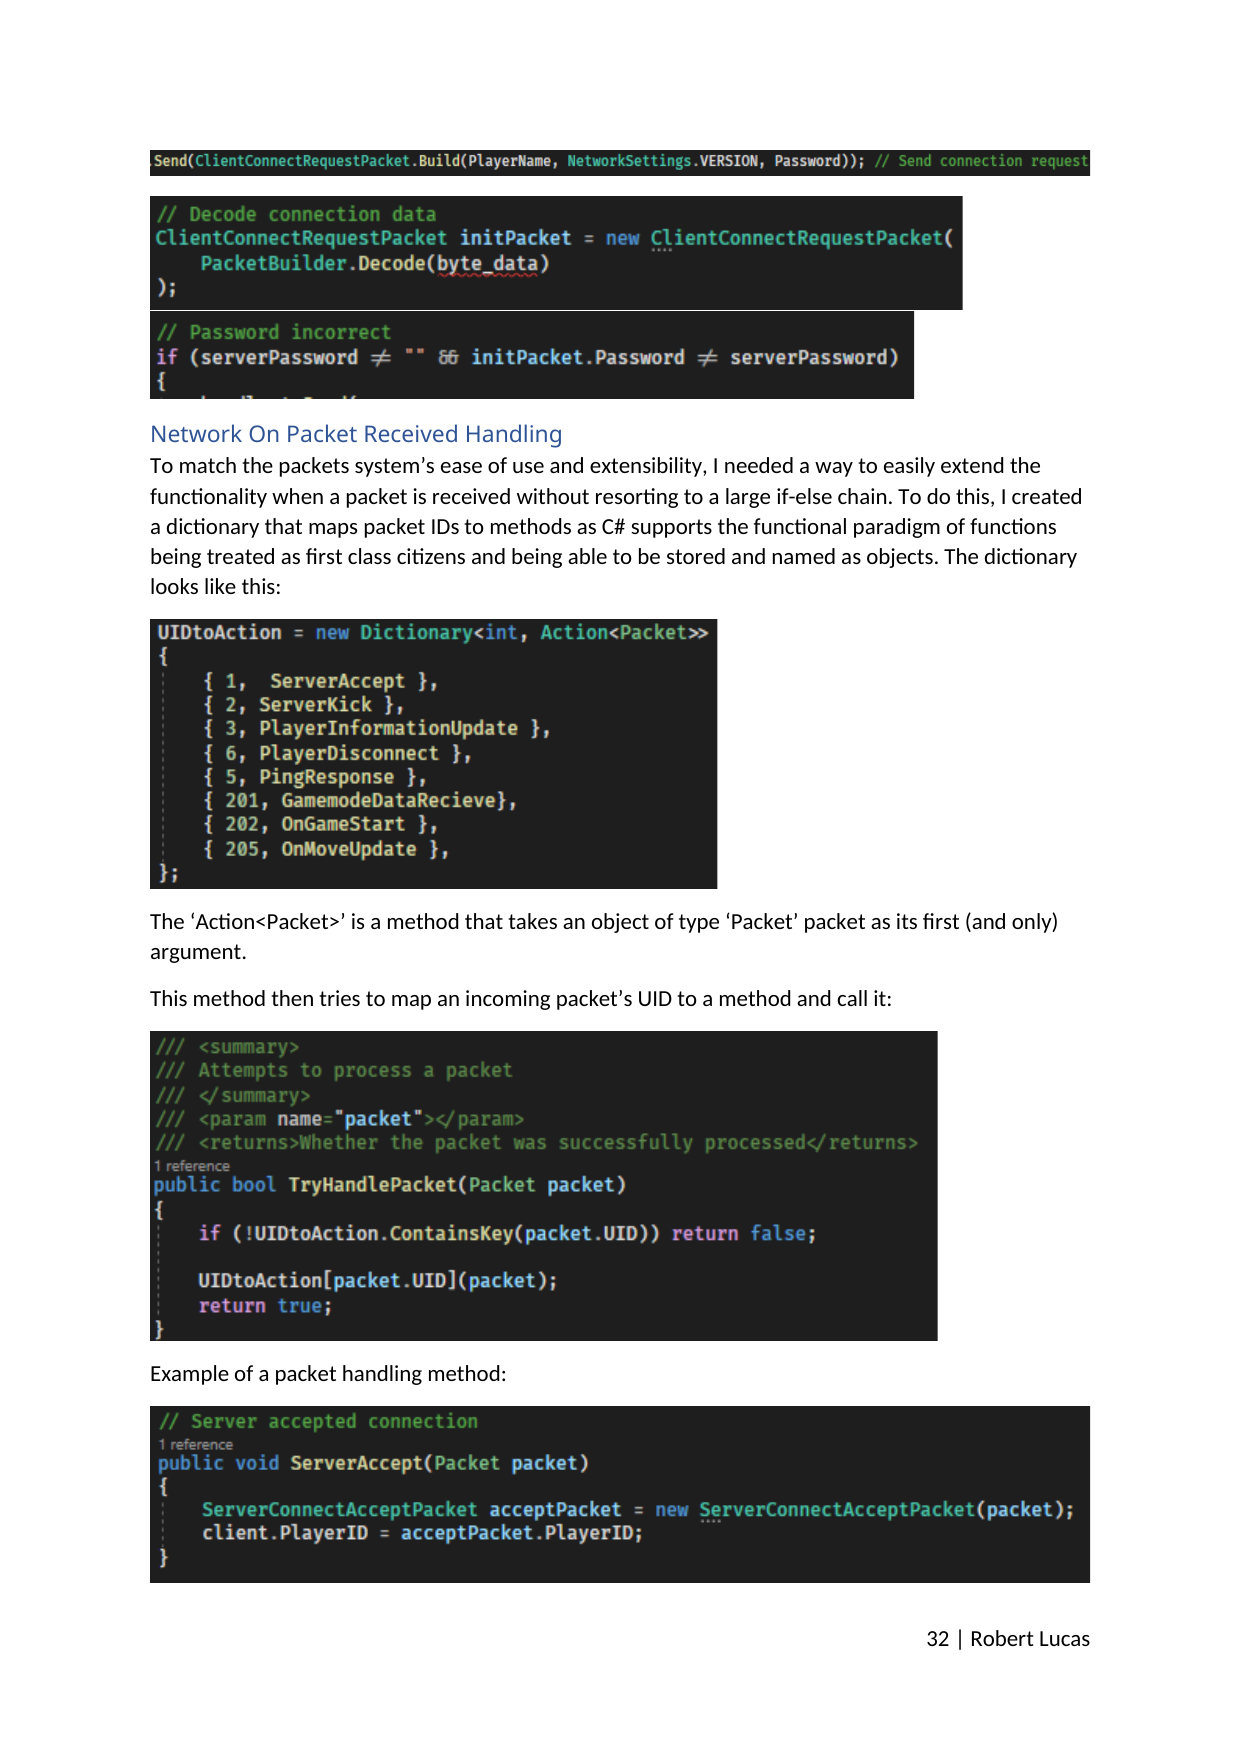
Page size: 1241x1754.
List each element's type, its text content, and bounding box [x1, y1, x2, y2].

text The ‘Action<Packet>’ is a method that takes an object of type ‘Packet’ packet as its first (and only) argument. [150, 907, 1090, 965]
picture [150, 1406, 1091, 1583]
subtitle Network On Packet Received Handling [150, 418, 1090, 449]
text Example of a packet handling method: [150, 1359, 1090, 1387]
text To match the packets system’s ease of use and extensibility, I needed a way to easily extend the functionality when a packet is received without resorting to a large if-else chain. To do this, I created a dictionary that maps packet IDs to methods as C# supports the functional paradigm of functions being treated as first class citizens and being able to be stored and named as objects. The dictionary looks like this: [150, 452, 1090, 601]
picture [150, 1031, 938, 1341]
picture [150, 196, 963, 310]
picture [150, 311, 915, 399]
text This method then tries to map an incoming packet’s UID to a method and call it: [150, 984, 1090, 1012]
picture [150, 619, 718, 889]
picture [150, 150, 1091, 176]
